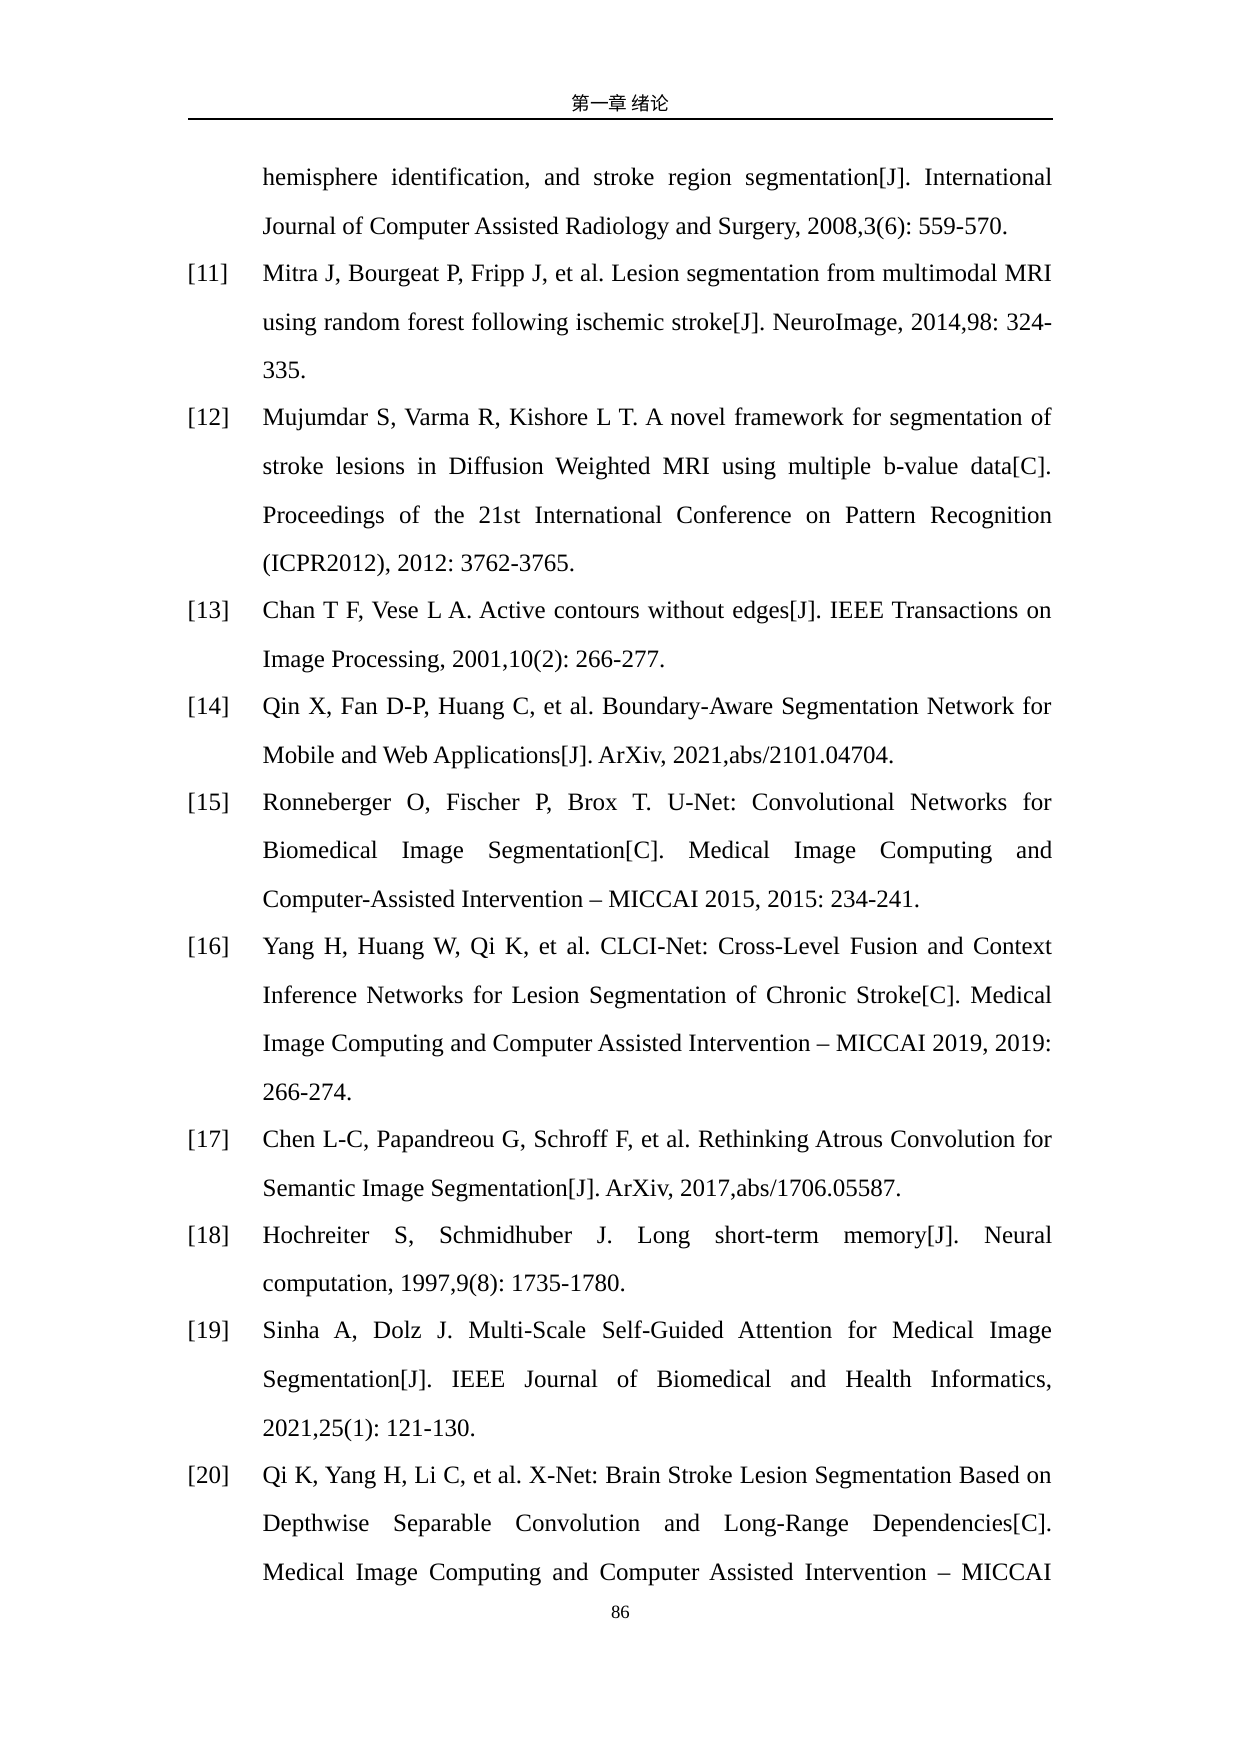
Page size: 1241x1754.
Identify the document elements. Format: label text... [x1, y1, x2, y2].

text [14] Qin X, Fan D-P, Huang C, et al. Boundary-Aware Segmentation Network for Mobile and Web Applications[J]. ArXiv, 2021,abs/2101.04704. [187, 689, 1053, 770]
text [15] Ronneberger O, Fischer P, Brox T. U-Net: Convolutional Networks for Biomedical Image Segmentation[C]. Medical Image Computing and Computer-Assisted Intervention – MICCAI 2015, 2015: 234-241. [187, 785, 1053, 915]
text [19] Sinha A, Dolz J. Multi-Scale Self-Guided Attention for Medical Image Segmentation[J]. IEEE Journal of Biomedical and Health Informatics, 2021,25(1): 121-130. [187, 1313, 1053, 1443]
text [18] Hochreiter S, Schmidhuber J. Long short-term memory[J]. Neural computation, 1997,9(8): 1735-1780. [187, 1218, 1053, 1299]
text [12] Mujumdar S, Varma R, Kishore L T. A novel framework for segmentation of stroke lesions in Diffusion Weighted MRI using multiple b-value data[C]. Proceedings of the 21st International Conference on Pattern Recognition (ICPR2012), 2012: 3762-3765. [187, 400, 1053, 579]
text [13] Chan T F, Vese L A. Active contours without edges[J]. IEEE Transactions on Image Processing, 2001,10(2): 266-277. [187, 593, 1053, 675]
text [16] Yang H, Huang W, Qi K, et al. CLCI-Net: Cross-Level Fusion and Context Inference Networks for Lesion Segmentation of Chronic Stroke[C]. Medical Image Computing and Computer Assisted Intervention – MICCAI 2019, 2019: 266-274. [187, 929, 1053, 1108]
text [17] Chen L-C, Papandreou G, Schroff F, et al. Rethinking Atrous Convolution for Semantic Image Segmentation[J]. ArXiv, 2017,abs/1706.05587. [187, 1122, 1053, 1203]
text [187, 1458, 1053, 1588]
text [187, 160, 1053, 242]
text [11] Mitra J, Bourgeat P, Fripp J, et al. Lesion segmentation from multimodal MRI using random forest following ischemic stroke[J]. NeuroImage, 2014,98: 324-335. [187, 256, 1053, 386]
